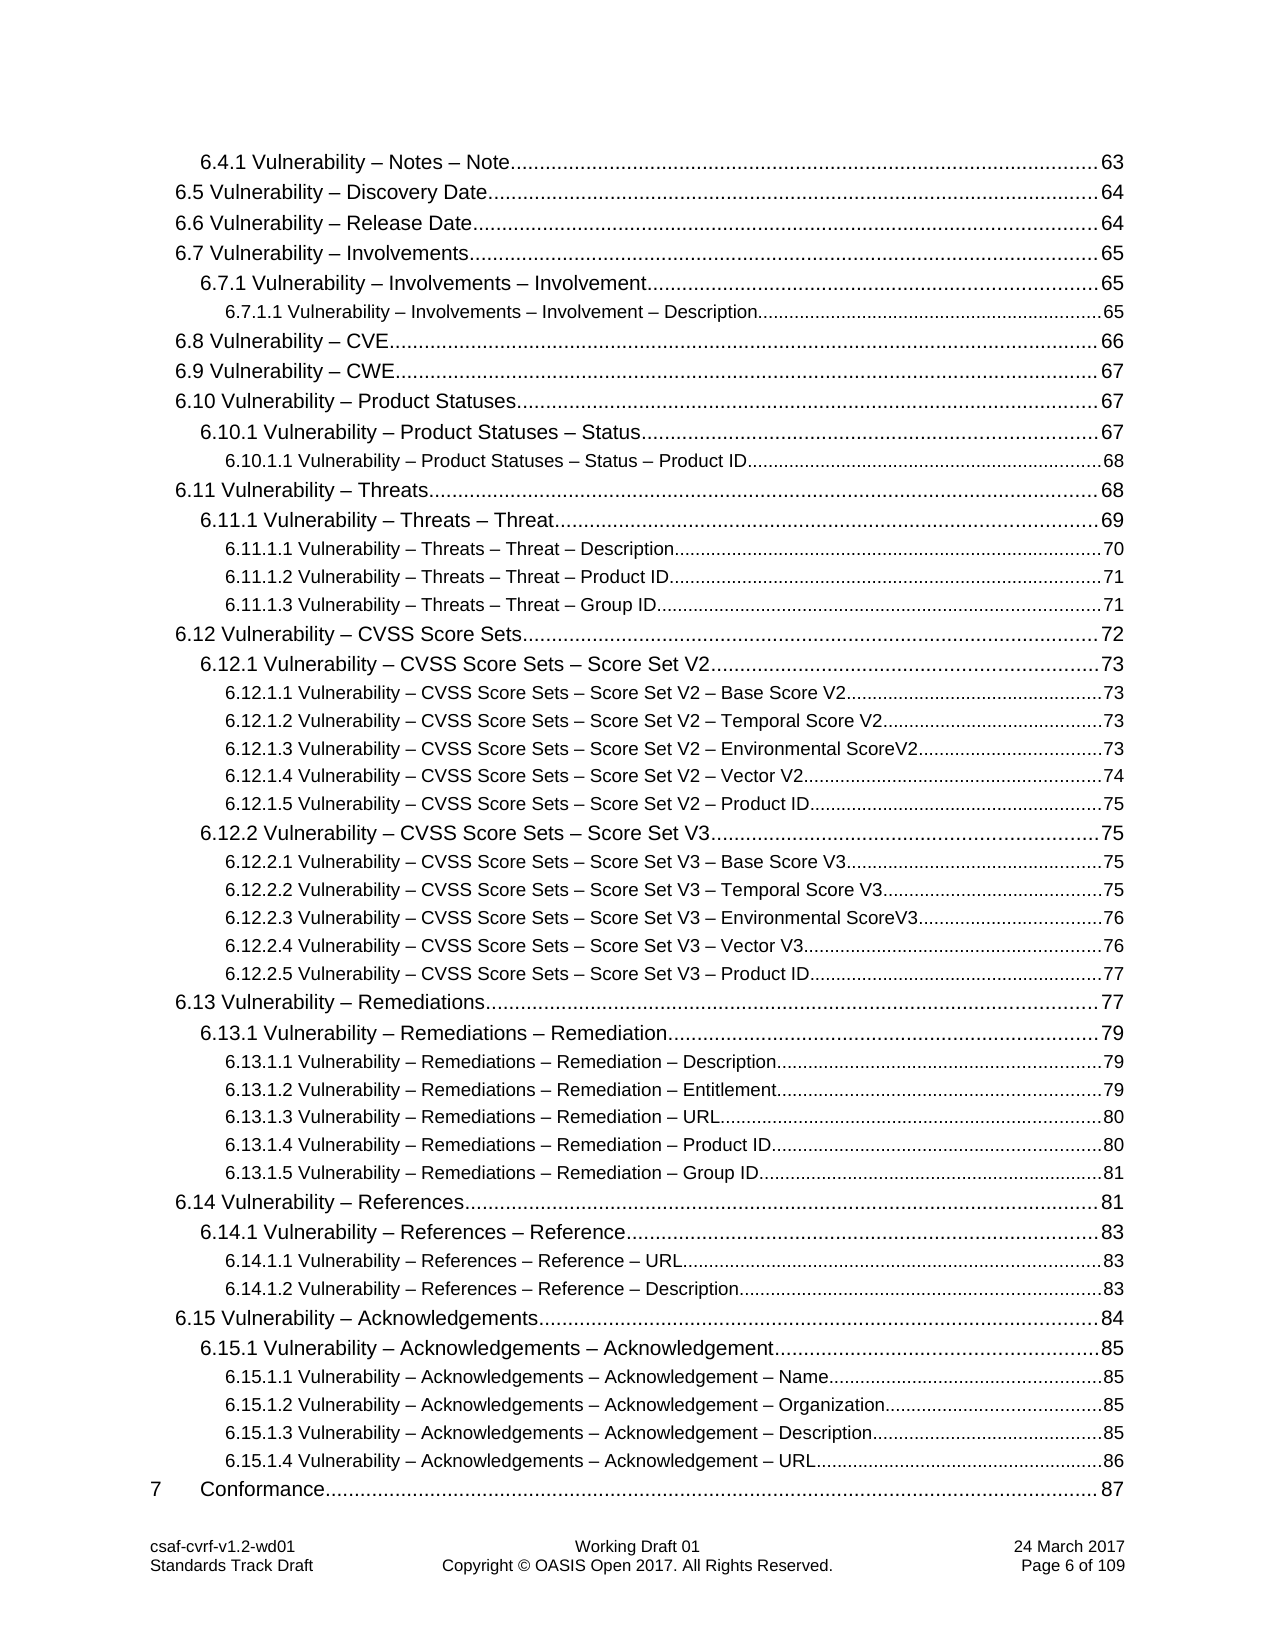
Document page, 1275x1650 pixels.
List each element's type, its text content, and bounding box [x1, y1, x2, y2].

text 6.8 Vulnerability – CVE 66 [175, 329, 1125, 353]
text 6.11.1 Vulnerability – Threats – Threat 69 [200, 508, 1125, 532]
text 6.15.1 Vulnerability – Acknowledgements – Acknowledgement 85 [200, 1336, 1125, 1360]
text 6.11.1.3 Vulnerability – Threats – Threat – Group ID 71 [225, 593, 1125, 615]
text 6.12.1.5 Vulnerability – CVSS Score Sets – Score Set V2 – Product ID 75 [225, 793, 1125, 814]
text 6.7.1 Vulnerability – Involvements – Involvement 65 [200, 271, 1125, 295]
text 6.12.2.3 Vulnerability – CVSS Score Sets – Score Set V3 – Environmental ScoreV3 76 [225, 907, 1125, 928]
text 6.15 Vulnerability – Acknowledgements 84 [175, 1306, 1125, 1329]
text 6.9 Vulnerability – CWE 67 [175, 359, 1125, 383]
text 6.12.2.1 Vulnerability – CVSS Score Sets – Score Set V3 – Base Score V3 75 [225, 851, 1125, 873]
text 6.15.1.1 Vulnerability – Acknowledgements – Acknowledgement – Name 85 [225, 1366, 1125, 1388]
text 6.13.1 Vulnerability – Remediations – Remediation 79 [200, 1020, 1125, 1044]
text 6.12.2.4 Vulnerability – CVSS Score Sets – Score Set V3 – Vector V3 76 [225, 934, 1125, 956]
text 6.13.1.4 Vulnerability – Remediations – Remediation – Product ID 80 [225, 1134, 1125, 1156]
text 6.12.2 Vulnerability – CVSS Score Sets – Score Set V3 75 [200, 821, 1125, 845]
text 6.10.1 Vulnerability – Product Statuses – Status 67 [200, 419, 1125, 443]
text 6.14.1 Vulnerability – References – Reference 83 [200, 1220, 1125, 1244]
text 6.15.1.2 Vulnerability – Acknowledgements – Acknowledgement – Organization 85 [225, 1394, 1125, 1415]
text 6.4.1 Vulnerability – Notes – Note 63 [200, 150, 1125, 174]
text 6.12.2.2 Vulnerability – CVSS Score Sets – Score Set V3 – Temporal Score V3 75 [225, 879, 1125, 900]
text 6.10.1.1 Vulnerability – Product Statuses – Status – Product ID 68 [225, 450, 1125, 471]
text 6.7 Vulnerability – Involvements 65 [175, 241, 1125, 264]
text 6.13.1.3 Vulnerability – Remediations – Remediation – URL 80 [225, 1106, 1125, 1128]
text 6.11.1.2 Vulnerability – Threats – Threat – Product ID 71 [225, 566, 1125, 587]
text 6.5 Vulnerability – Discovery Date 64 [175, 180, 1125, 204]
text 6.12.1.4 Vulnerability – CVSS Score Sets – Score Set V2 – Vector V2 74 [225, 765, 1125, 787]
text 6.10 Vulnerability – Product Statuses 67 [175, 389, 1125, 413]
text 6.13.1.2 Vulnerability – Remediations – Remediation – Entitlement 79 [225, 1078, 1125, 1100]
text 6.12.1.3 Vulnerability – CVSS Score Sets – Score Set V2 – Environmental ScoreV2 73 [225, 737, 1125, 759]
text 6.14 Vulnerability – References 81 [175, 1189, 1125, 1213]
text 6.11.1.1 Vulnerability – Threats – Threat – Description 70 [225, 538, 1125, 559]
text 6.12.2.5 Vulnerability – CVSS Score Sets – Score Set V3 – Product ID 77 [225, 962, 1125, 984]
text 6.6 Vulnerability – Release Date 64 [175, 210, 1125, 234]
text 6.12.1 Vulnerability – CVSS Score Sets – Score Set V2 73 [200, 652, 1125, 676]
text 6.15.1.4 Vulnerability – Acknowledgements – Acknowledgement – URL 86 [225, 1449, 1125, 1471]
text 7 Conformance 87 [150, 1477, 1125, 1501]
text 6.7.1.1 Vulnerability – Involvements – Involvement – Description 65 [225, 301, 1125, 323]
text 6.11 Vulnerability – Threats 68 [175, 477, 1125, 501]
text 6.12 Vulnerability – CVSS Score Sets 72 [175, 621, 1125, 645]
text 6.14.1.1 Vulnerability – References – Reference – URL 83 [225, 1250, 1125, 1272]
text 6.13 Vulnerability – Remediations 77 [175, 990, 1125, 1014]
text 6.13.1.5 Vulnerability – Remediations – Remediation – Group ID 81 [225, 1162, 1125, 1183]
text 6.15.1.3 Vulnerability – Acknowledgements – Acknowledgement – Description 85 [225, 1422, 1125, 1443]
text 6.13.1.1 Vulnerability – Remediations – Remediation – Description 79 [225, 1051, 1125, 1072]
text 6.14.1.2 Vulnerability – References – Reference – Description 83 [225, 1278, 1125, 1299]
text 6.12.1.1 Vulnerability – CVSS Score Sets – Score Set V2 – Base Score V2 73 [225, 682, 1125, 703]
text 6.12.1.2 Vulnerability – CVSS Score Sets – Score Set V2 – Temporal Score V2 73 [225, 709, 1125, 731]
